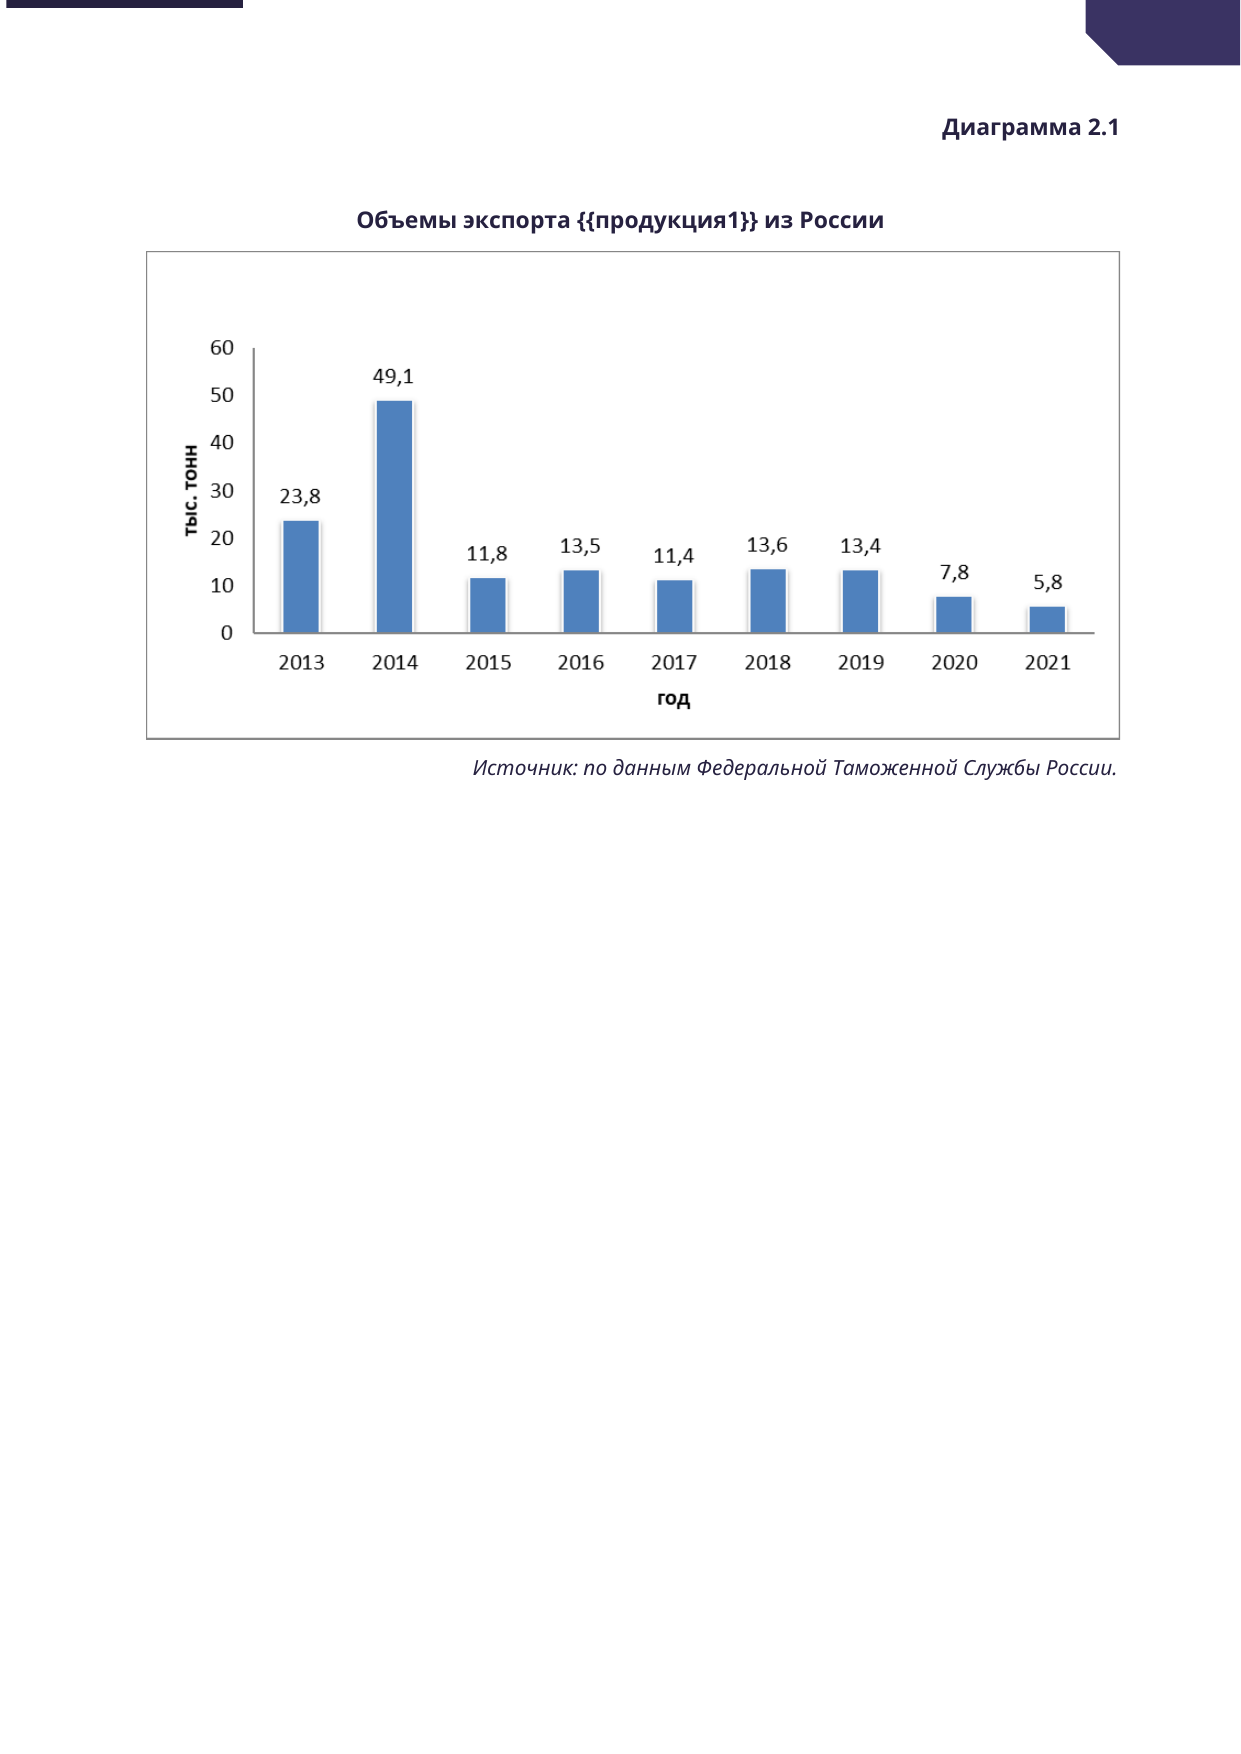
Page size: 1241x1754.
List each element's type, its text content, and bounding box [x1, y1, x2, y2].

text Объемы экспорта {{продукция1}} из России [120, 204, 1120, 235]
text Диаграмма 2.1 [120, 110, 1120, 142]
picture [146, 251, 1121, 740]
